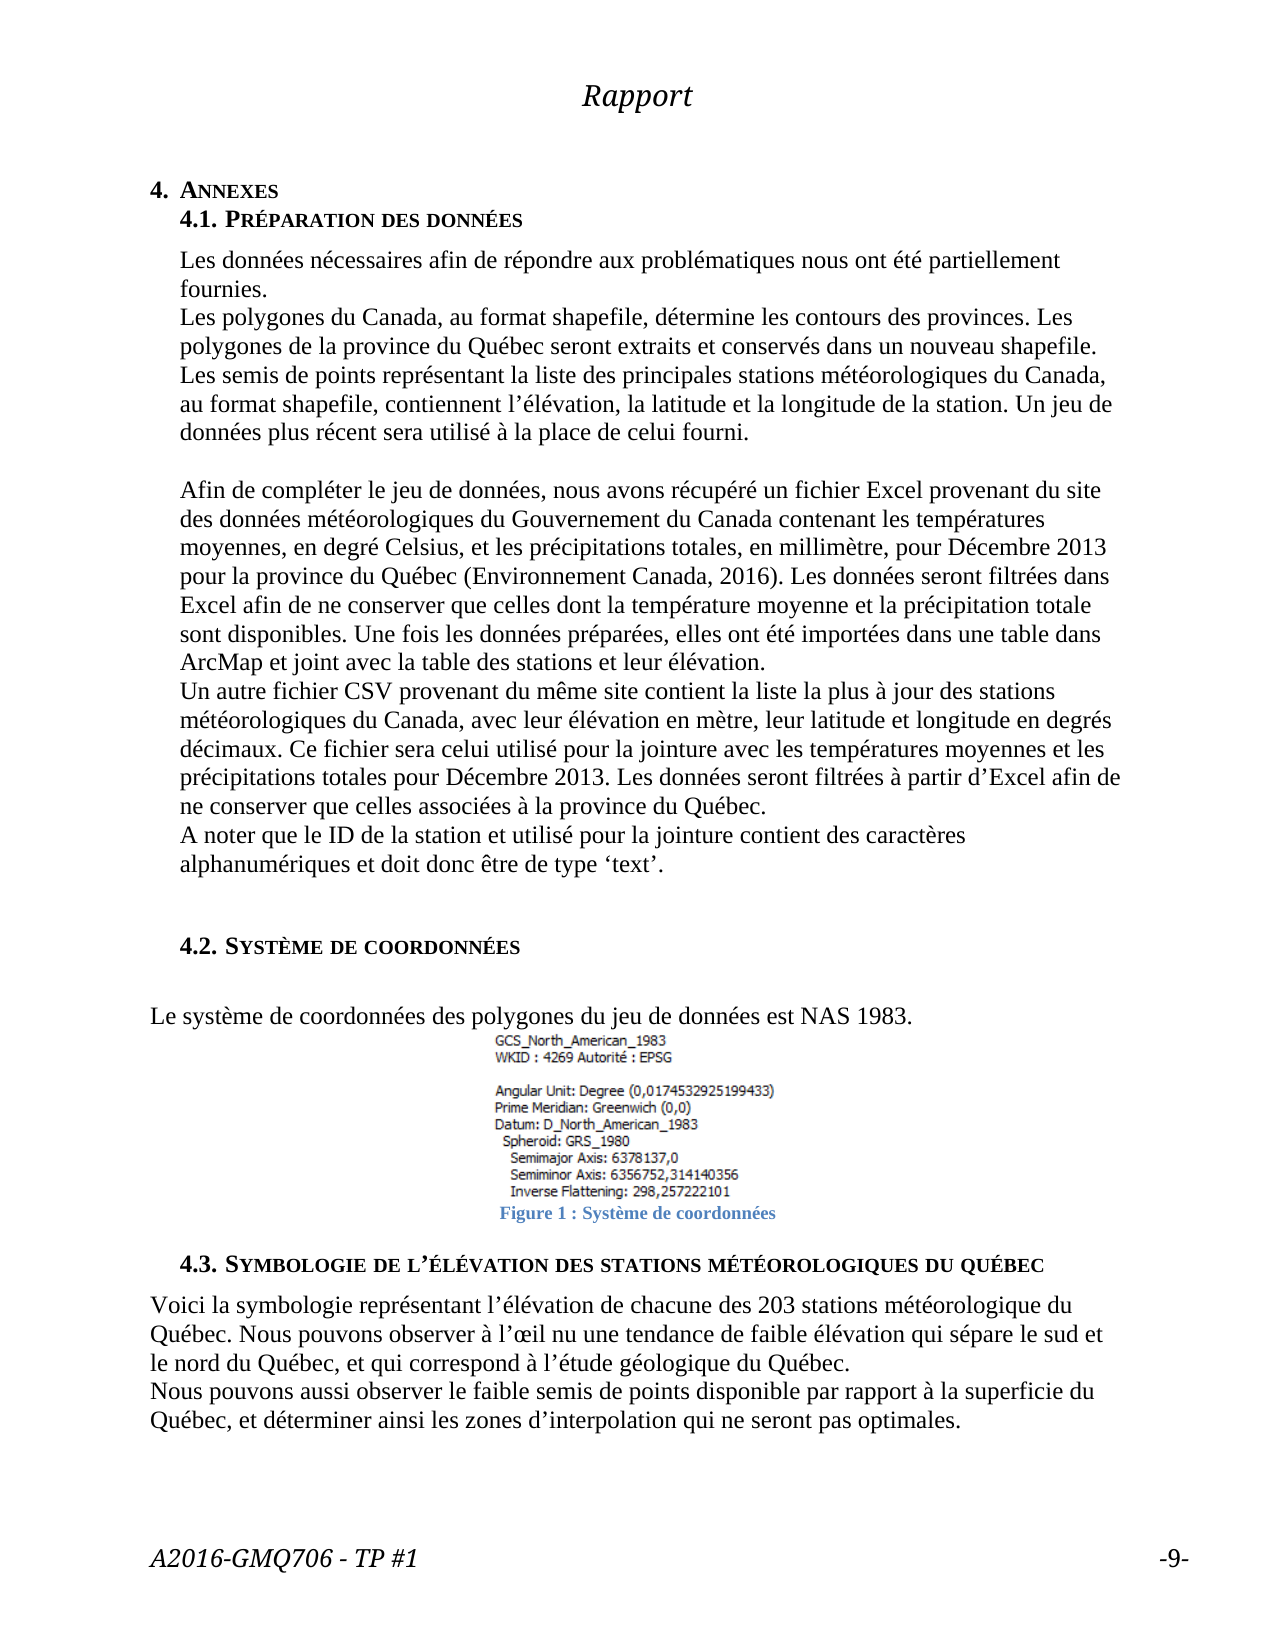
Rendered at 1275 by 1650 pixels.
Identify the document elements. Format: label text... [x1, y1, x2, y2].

subtitle Système de coordonnées [179, 931, 1125, 960]
text A noter que le ID de la station et utilisé pour la jointure contient des caractères alphanumériques et doit donc être de type ‘text’. [179, 820, 1125, 877]
text Voici la symbologie représentant l’élévation de chacune des 203 stations météorologique du Québec. Nous pouvons observer à l’œil nu une tendance de faible élévation qui sépare le sud et le nord du Québec, et qui correspond à l’étude géologique du Québec. [150, 1290, 1125, 1376]
text Les polygones du Canada, au format shapefile, détermine les contours des provinces. Les polygones de la province du Québec seront extraits et conservés dans un nouveau shapefile. [179, 302, 1125, 360]
text Figure 1 : Système de coordonnées [150, 1202, 1125, 1224]
subtitle Symbologie de l’élévation des stations météorologiques du québec [179, 1249, 1125, 1278]
subtitle Préparation des données [179, 204, 1125, 232]
text Les semis de points représentant la liste des principales stations météorologiques du Canada, au format shapefile, contiennent l’élévation, la latitude et la longitude de la station. Un jeu de données plus récent sera utilisé à la place de celui fourni. [179, 360, 1125, 446]
text Un autre fichier CSV provenant du même site contient la liste la plus à jour des stations météorologiques du Canada, avec leur élévation en mètre, leur latitude et longitude en degrés décimaux. Ce fichier sera celui utilisé pour la jointure avec les températures moyennes et les précipitations totales pour Décembre 2013. Les données seront filtrées à partir d’Excel afin de ne conserver que celles associées à la province du Québec. [179, 676, 1125, 820]
picture [491, 1030, 784, 1203]
text Le système de coordonnées des polygones du jeu de données est NAS 1983. [150, 1001, 1125, 1030]
text Nous pouvons aussi observer le faible semis de points disponible par rapport à la superficie du Québec, et déterminer ainsi les zones d’interpolation qui ne seront pas optimales. [150, 1376, 1125, 1434]
text Les données nécessaires afin de répondre aux problématiques nous ont été partiellement fournies. [179, 245, 1125, 302]
subtitle Annexes [150, 175, 1125, 204]
text Afin de compléter le jeu de données, nous avons récupéré un fichier Excel provenant du site des données météorologiques du Gouvernement du Canada contenant les températures moyennes, en degré Celsius, et les précipitations totales, en millimètre, pour Décembre 2013 pour la province du Québec (Environnement Canada, 2016). Les données seront filtrées dans Excel afin de ne conserver que celles dont la température moyenne et la précipitation totale sont disponibles. Une fois les données préparées, elles ont été importées dans une table dans ArcMap et joint avec la table des stations et leur élévation. [179, 475, 1125, 676]
